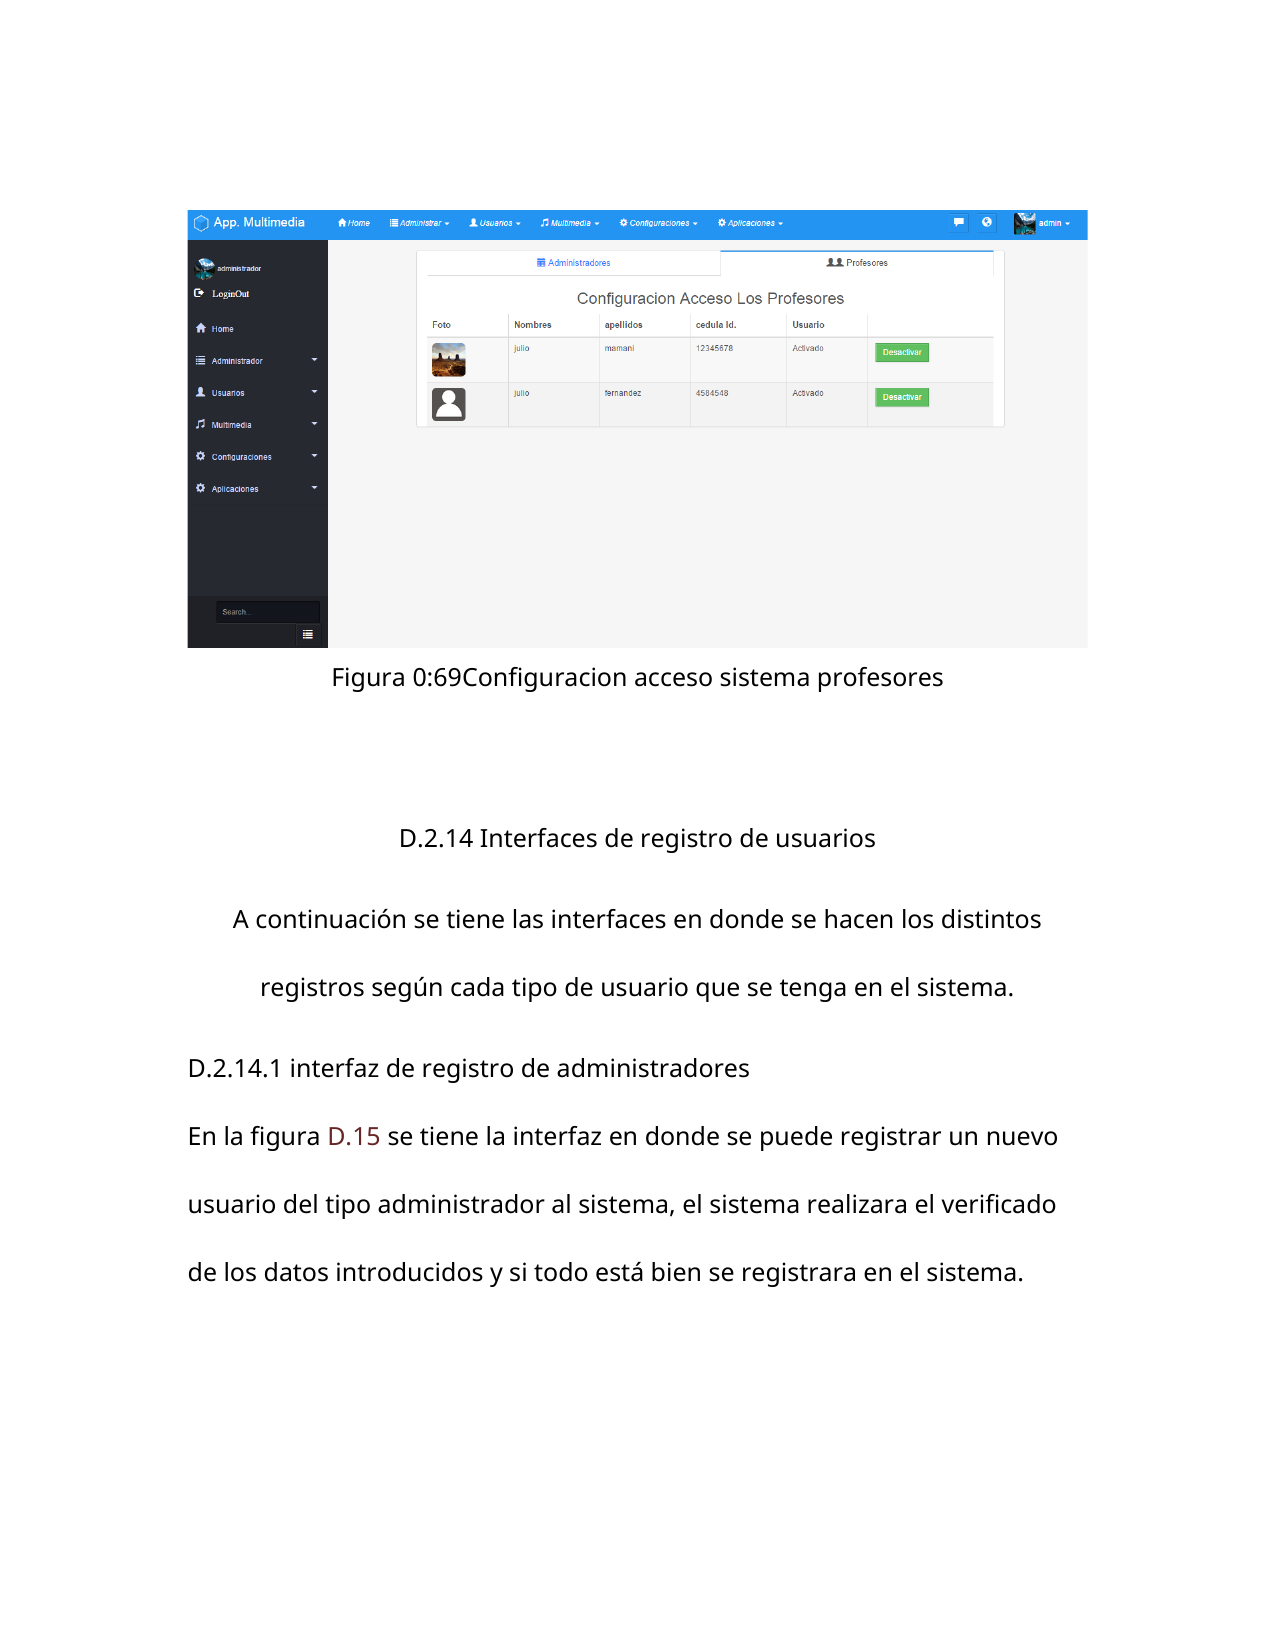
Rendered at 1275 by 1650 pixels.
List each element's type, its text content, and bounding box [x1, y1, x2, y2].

text D.2.14.1 interfaz de registro de administradores [187, 1050, 1087, 1084]
text D.2.14 Interfaces de registro de usuarios [187, 821, 1087, 855]
text A continuación se tiene las interfaces en donde se hacen los distintos registros según cada tipo de usuario que se tenga en el sistema. [187, 901, 1087, 1004]
text En la figura D.15 se tiene la interfaz en donde se puede registrar un nuevo usuario del tipo administrador al sistema, el sistema realizara el verificado de los datos introducidos y si todo está bien se registrara en el sistema. [187, 1118, 1087, 1289]
